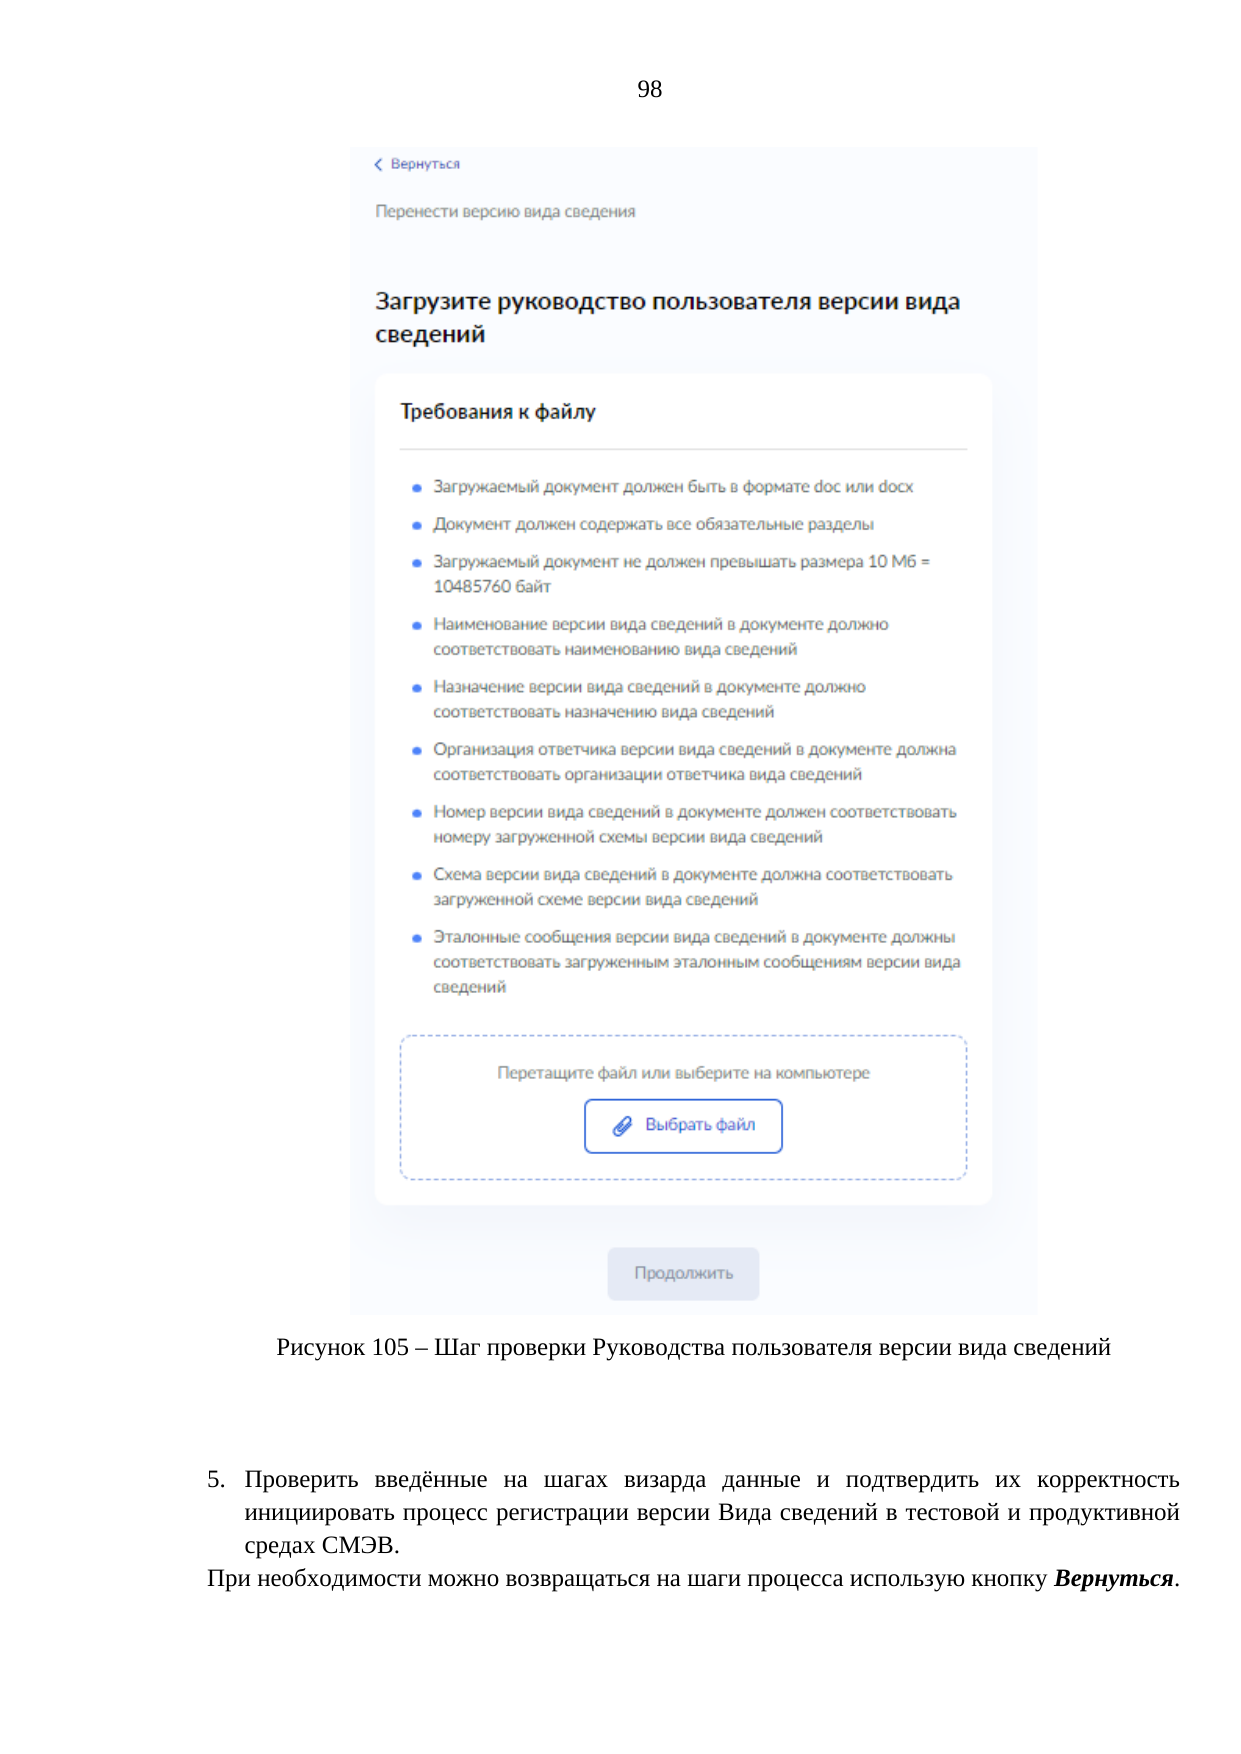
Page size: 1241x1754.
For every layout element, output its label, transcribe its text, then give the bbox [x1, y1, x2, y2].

list Проверить введённые на шагах визарда данные и подтвердить их корректность инициировать процесс регистрации версии Вида сведений в тестовой и продуктивной средах СМЭВ. [207, 1464, 1181, 1558]
picture [350, 147, 1038, 1315]
text При необходимости можно возвращаться на шаги процесса использую кнопку Вернуться. [118, 1563, 1181, 1592]
